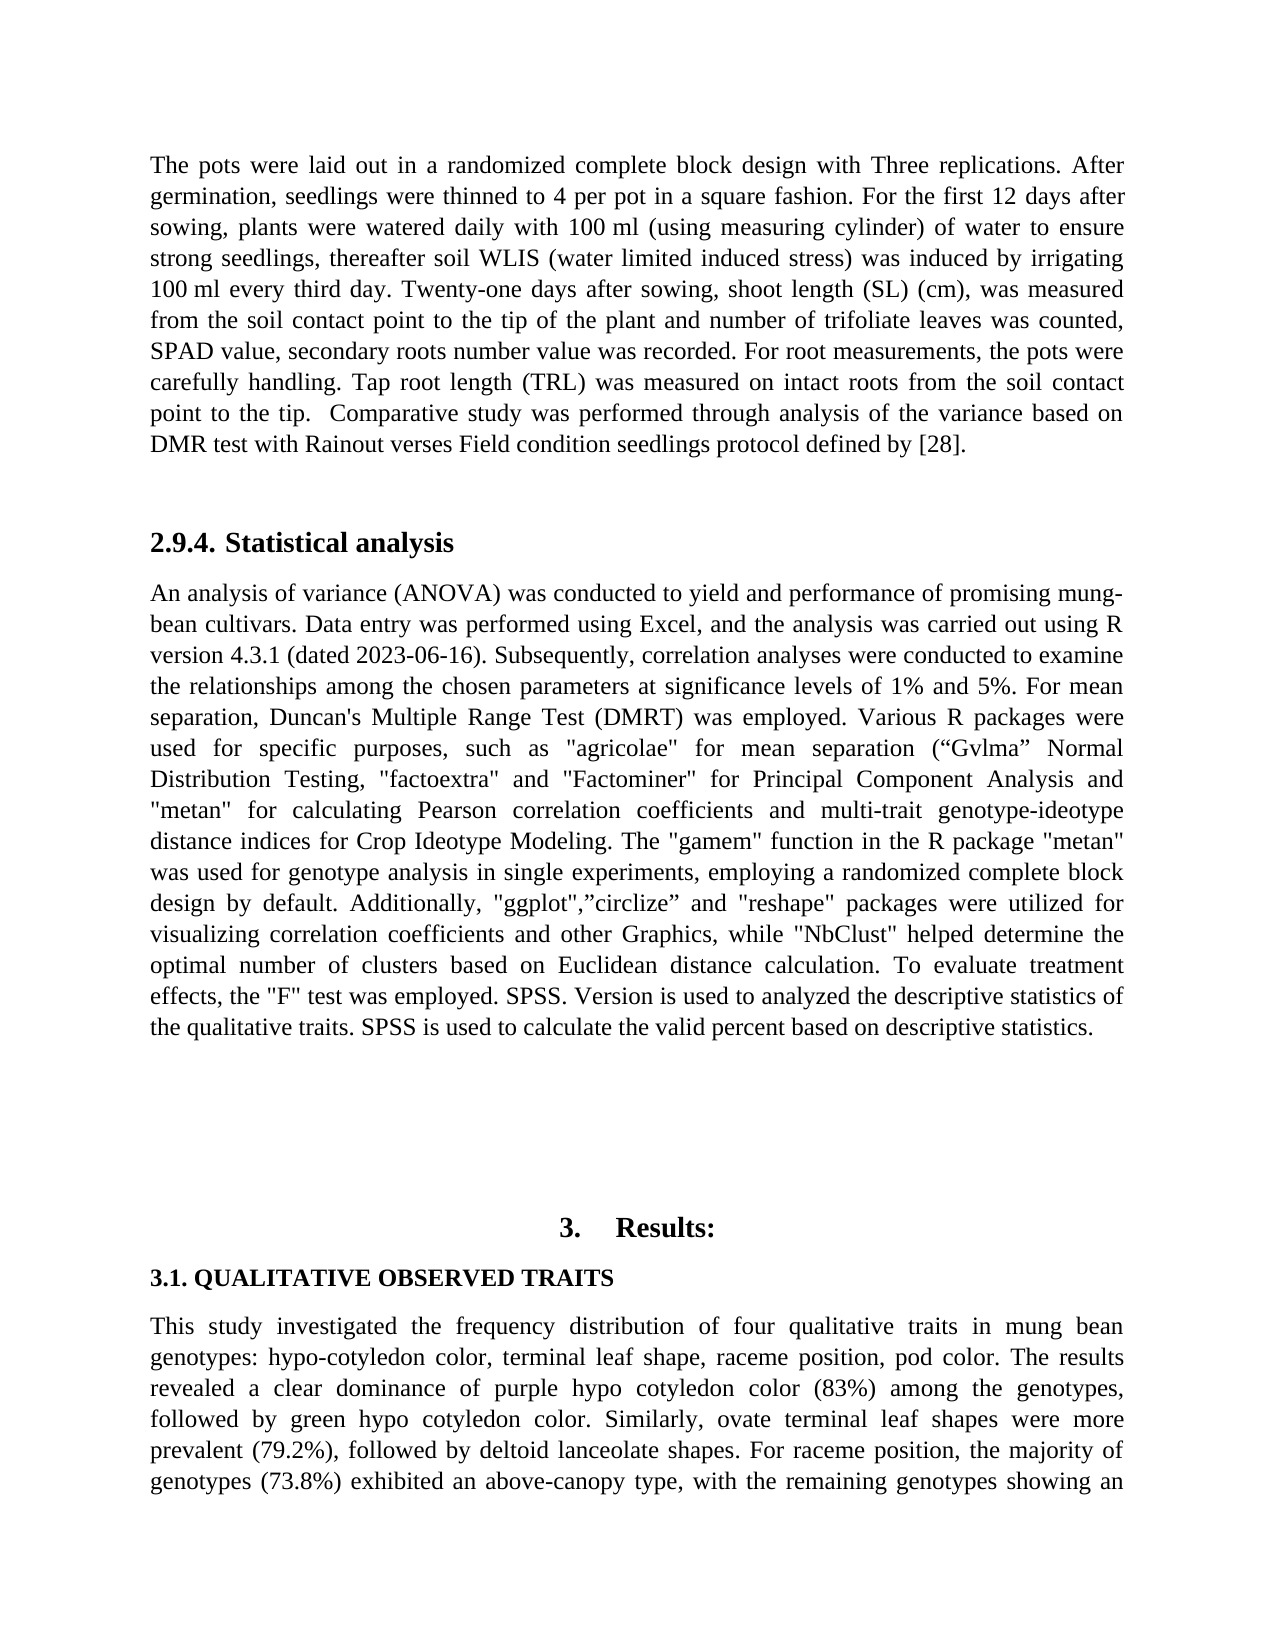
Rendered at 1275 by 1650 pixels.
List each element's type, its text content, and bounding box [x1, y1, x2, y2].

text The pots were laid out in a randomized complete block design with Three replications. After germination, seedlings were thinned to 4 per pot in a square fashion. For the first 12 days after sowing, plants were watered daily with 100 ml (using measuring cylinder) of water to ensure strong seedlings, thereafter soil WLIS (water limited induced stress) was induced by irrigating 100 ml every third day. Twenty-one days after sowing, shoot length (SL) (cm), was measured from the soil contact point to the tip of the plant and number of trifoliate leaves was counted, SPAD value, secondary roots number value was recorded. For root measurements, the pots were carefully handling. Tap root length (TRL) was measured on intact roots from the soil contact point to the tip. Comparative study was performed through analysis of the variance based on DMR test with Rainout verses Field condition seedlings protocol defined by [28]. [150, 150, 1125, 458]
text 3.1. QUALITATIVE OBSERVED TRAITS [150, 1263, 1125, 1292]
list Results: [150, 1211, 1125, 1244]
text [150, 1311, 1125, 1495]
text An analysis of variance (ANOVA) was conducted to yield and performance of promising mung-bean cultivars. Data entry was performed using Excel, and the analysis was carried out using R version 4.3.1 (dated 2023-06-16). Subsequently, correlation analyses were conducted to examine the relationships among the chosen parameters at significance levels of 1% and 5%. For mean separation, Duncan's Multiple Range Test (DMRT) was employed. Various R packages were used for specific purposes, such as "agricolae" for mean separation (“Gvlma” Normal Distribution Testing, "factoextra" and "Factominer" for Principal Component Analysis and "metan" for calculating Pearson correlation coefficients and multi-trait genotype-ideotype distance indices for Crop Ideotype Modeling. The "gamem" function in the R package "metan" was used for genotype analysis in single experiments, employing a randomized complete block design by default. Additionally, "ggplot",”circlize” and "reshape" packages were utilized for visualizing correlation coefficients and other Graphics, while "NbClust" helped determine the optimal number of clusters based on Euclidean distance calculation. To evaluate treatment effects, the "F" test was employed. SPSS. Version is used to analyzed the descriptive statistics of the qualitative traits. SPSS is used to calculate the valid percent based on descriptive statistics. [150, 578, 1125, 1041]
list Statistical analysis [150, 525, 1125, 558]
